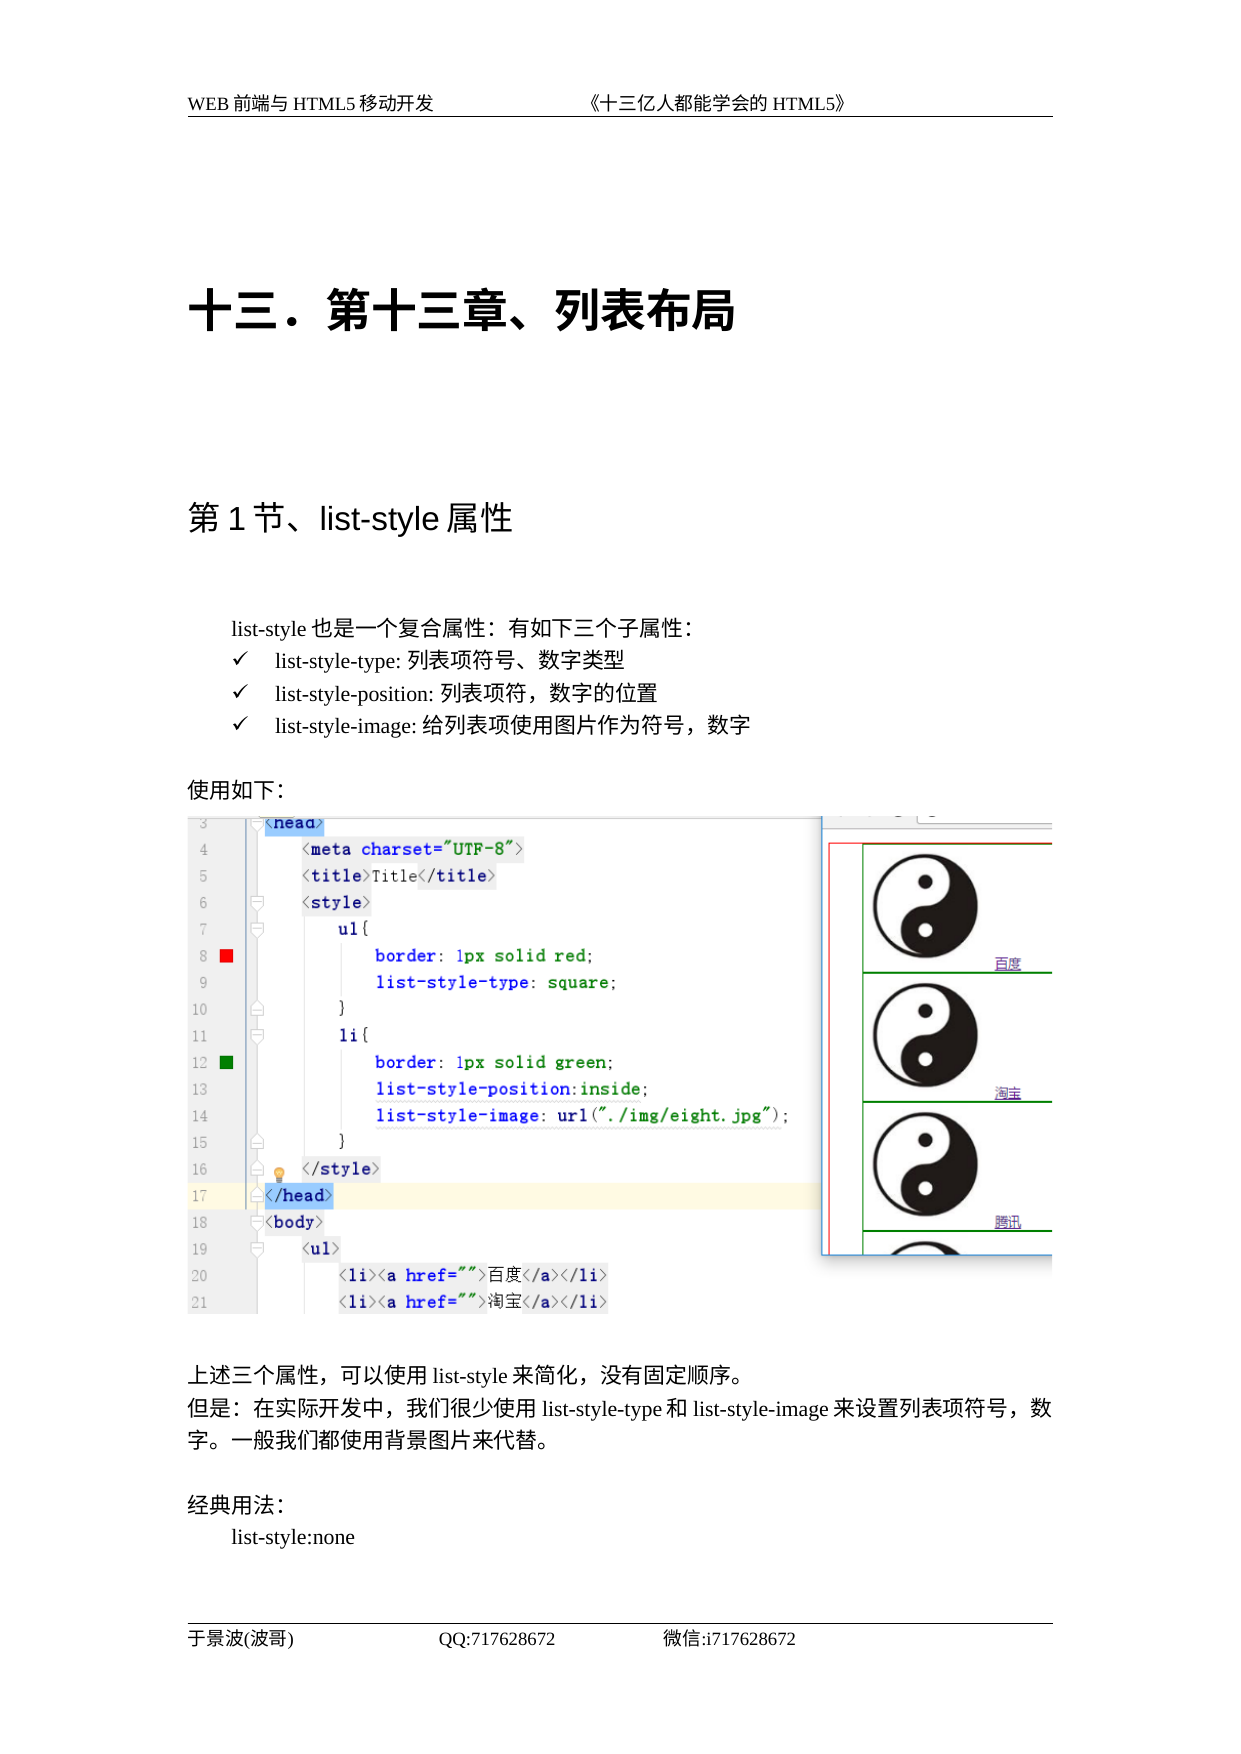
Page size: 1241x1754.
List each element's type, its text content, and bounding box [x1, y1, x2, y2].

text list-style:none [187, 1520, 1053, 1553]
subtitle 第1节、list-style属性 [187, 484, 1053, 549]
text 使用如下： [187, 773, 1053, 805]
text 但是：在实际开发中，我们很少使用list-style-type和list-style-image来设置列表项符号，数字。一般我们都使用背景图片来代替。 [187, 1390, 1053, 1455]
text 经典用法： [187, 1488, 1053, 1520]
list list-style-position: 列表项符，数字的位置 [187, 675, 1053, 708]
list list-style-image: 给列表项使用图片作为符号，数字 [187, 708, 1053, 740]
picture [187, 816, 1053, 1314]
subtitle 十三．第十三章、列表布局 [187, 259, 1053, 356]
text list-style也是一个复合属性：有如下三个子属性： [187, 610, 1053, 643]
text 上述三个属性，可以使用list-style来简化，没有固定顺序。 [187, 1358, 1053, 1390]
list list-style-type: 列表项符号、数字类型 [187, 643, 1053, 675]
